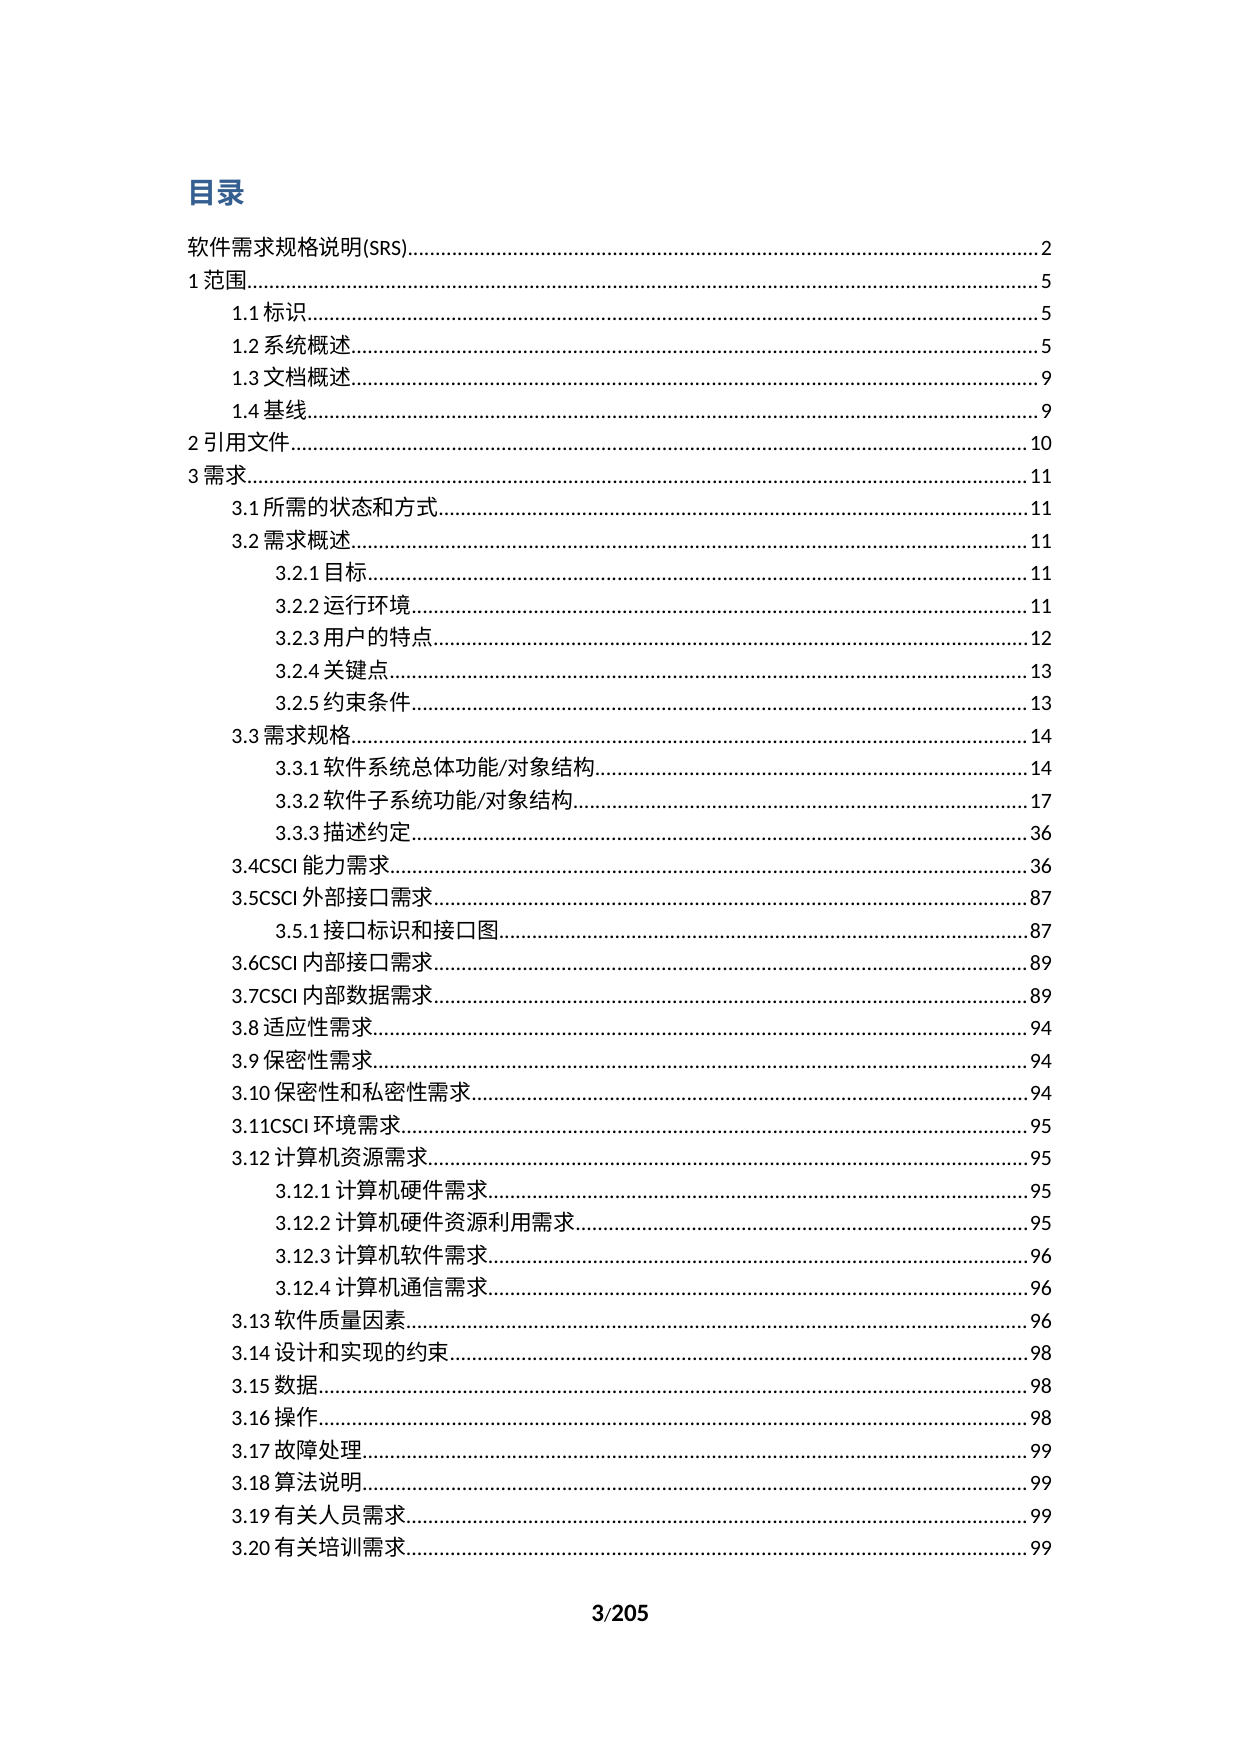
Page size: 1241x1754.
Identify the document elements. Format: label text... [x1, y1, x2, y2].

text 1.1标识 5 [231, 295, 1053, 327]
text 1.4基线 9 [231, 392, 1053, 425]
text 3.4CSCI能力需求 36 [231, 847, 1053, 880]
text 3.2.4关键点 13 [275, 652, 1053, 685]
text 3.16操作 98 [231, 1400, 1053, 1432]
text 3.8适应性需求 94 [231, 1010, 1053, 1042]
text 3.2.1目标 11 [275, 555, 1053, 587]
text 3.2.5约束条件 13 [275, 685, 1053, 717]
text 1范围 5 [187, 262, 1053, 295]
text 3.3.2软件子系统功能/对象结构 17 [275, 782, 1053, 815]
text 3.17故障处理 99 [231, 1432, 1053, 1465]
text 软件需求规格说明(SRS) 2 [187, 230, 1053, 262]
text 3.18算法说明 99 [231, 1465, 1053, 1497]
text 3.3.1软件系统总体功能/对象结构 14 [275, 750, 1053, 782]
text 2引用文件 10 [187, 425, 1053, 457]
text 3.11CSCI环境需求 95 [231, 1107, 1053, 1140]
text 3.5.1接口标识和接口图 87 [275, 912, 1053, 945]
text 1.3文档概述 9 [231, 360, 1053, 392]
text 3.2需求概述 11 [231, 522, 1053, 555]
text 3.2.3用户的特点 12 [275, 620, 1053, 652]
text 3.12.2计算机硬件资源利用需求 95 [275, 1205, 1053, 1237]
text 3需求 11 [187, 457, 1053, 490]
text 3.15数据 98 [231, 1367, 1053, 1400]
text 3.3需求规格 14 [231, 717, 1053, 750]
subtitle 目录 [187, 158, 1053, 223]
text 3.12计算机资源需求 95 [231, 1140, 1053, 1172]
text 3.7CSCI内部数据需求 89 [231, 977, 1053, 1010]
text 3.3.3描述约定 36 [275, 815, 1053, 847]
text 3.1所需的状态和方式 11 [231, 490, 1053, 522]
text 3.20有关培训需求 99 [231, 1530, 1053, 1562]
text 3.19有关人员需求 99 [231, 1497, 1053, 1530]
text 3.14设计和实现的约束 98 [231, 1335, 1053, 1367]
text 3.12.3计算机软件需求 96 [275, 1237, 1053, 1270]
text 1.2系统概述 5 [231, 327, 1053, 360]
text 3.12.1计算机硬件需求 95 [275, 1172, 1053, 1205]
text 3.2.2运行环境 11 [275, 587, 1053, 620]
text 3.10保密性和私密性需求 94 [231, 1075, 1053, 1107]
text 3.6CSCI内部接口需求 89 [231, 945, 1053, 977]
text 3.13软件质量因素 96 [231, 1302, 1053, 1335]
text 3.12.4计算机通信需求 96 [275, 1270, 1053, 1302]
text 3.9保密性需求 94 [231, 1042, 1053, 1075]
text 3.5CSCI外部接口需求 87 [231, 880, 1053, 912]
